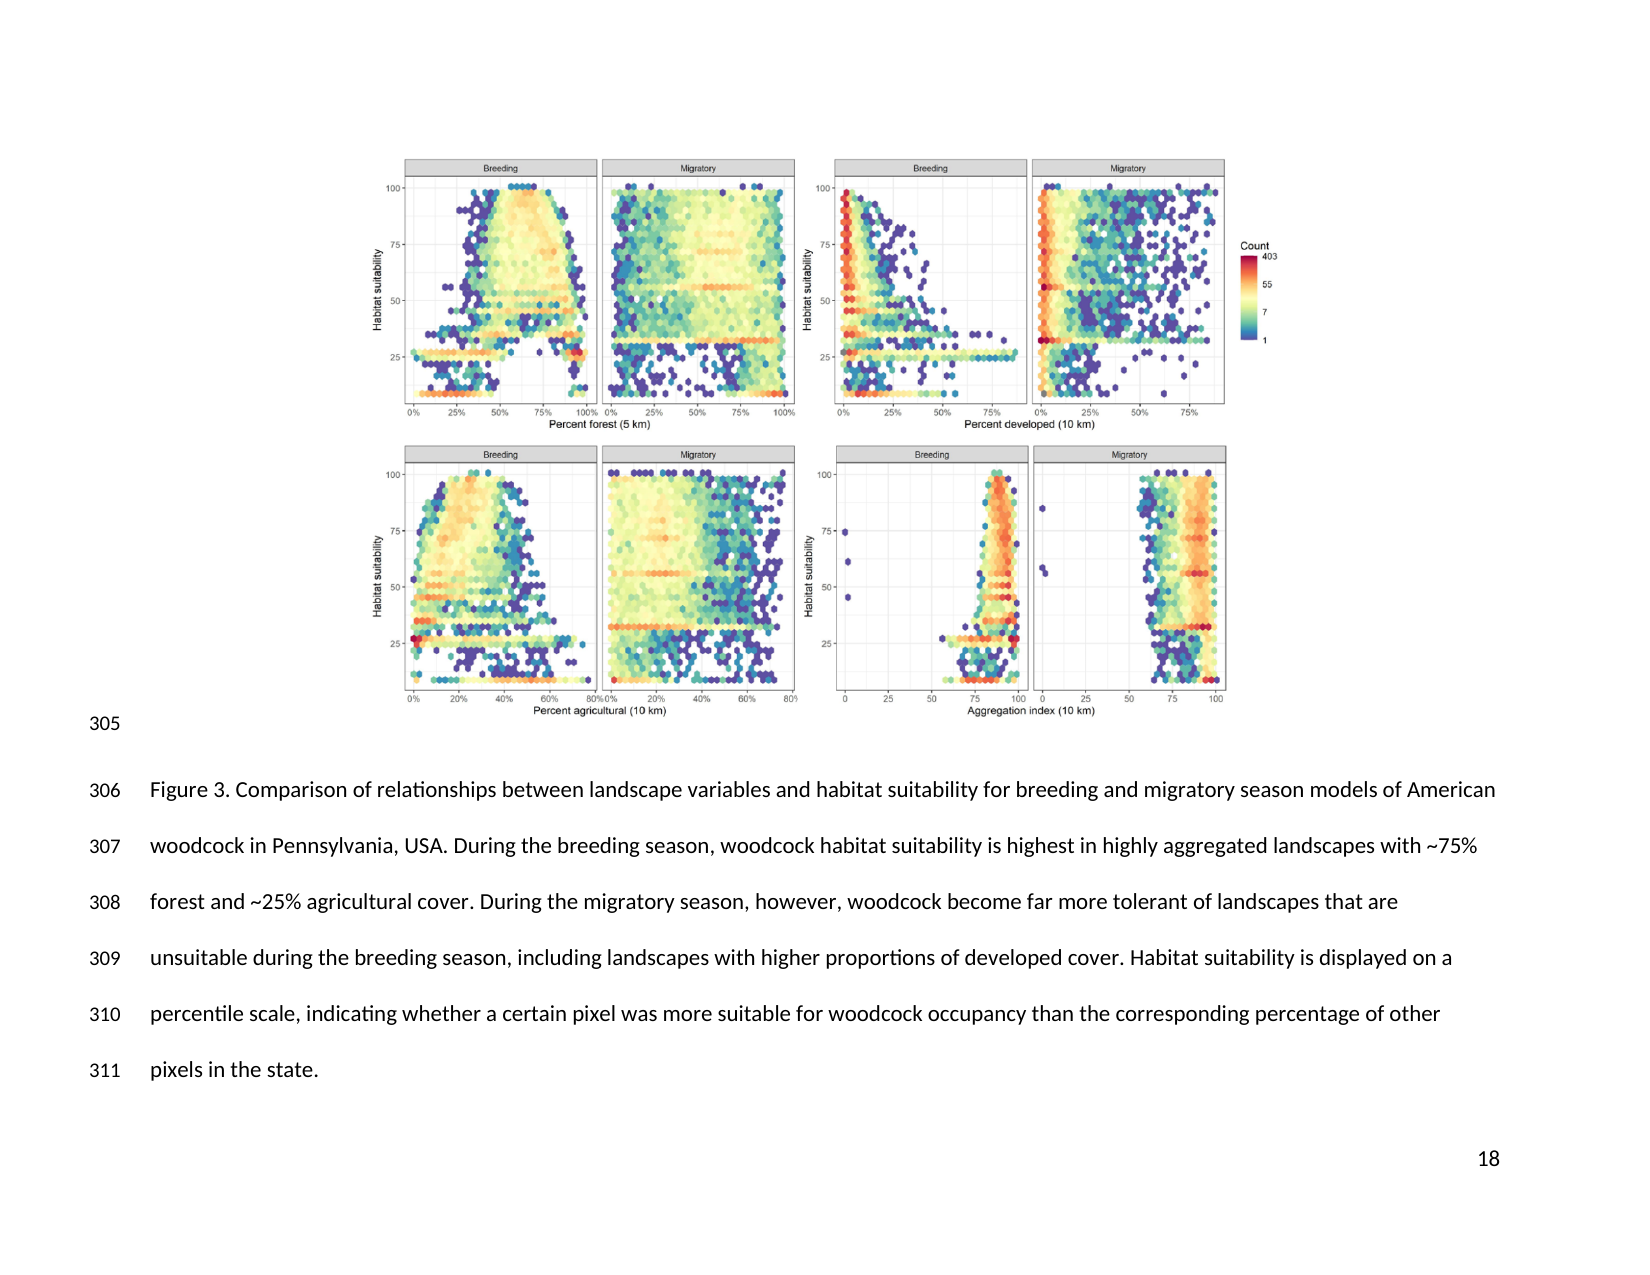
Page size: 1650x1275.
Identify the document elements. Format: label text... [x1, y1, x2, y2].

text Figure 3. Comparison of relationships between landscape variables and habitat suitability for breeding and migratory season models of American woodcock in Pennsylvania, USA. During the breeding season, woodcock habitat suitability is highest in highly aggregated landscapes with ~75% forest and ~25% agricultural cover. During the migratory season, however, woodcock become far more tolerant of landscapes that are unsuitable during the breeding season, including landscapes with higher proportions of developed cover. Habitat suitability is displayed on a percentile scale, indicating whether a certain pixel was more suitable for woodcock occupancy than the corresponding percentage of other pixels in the state. [150, 775, 1500, 1083]
picture [362, 150, 1288, 731]
